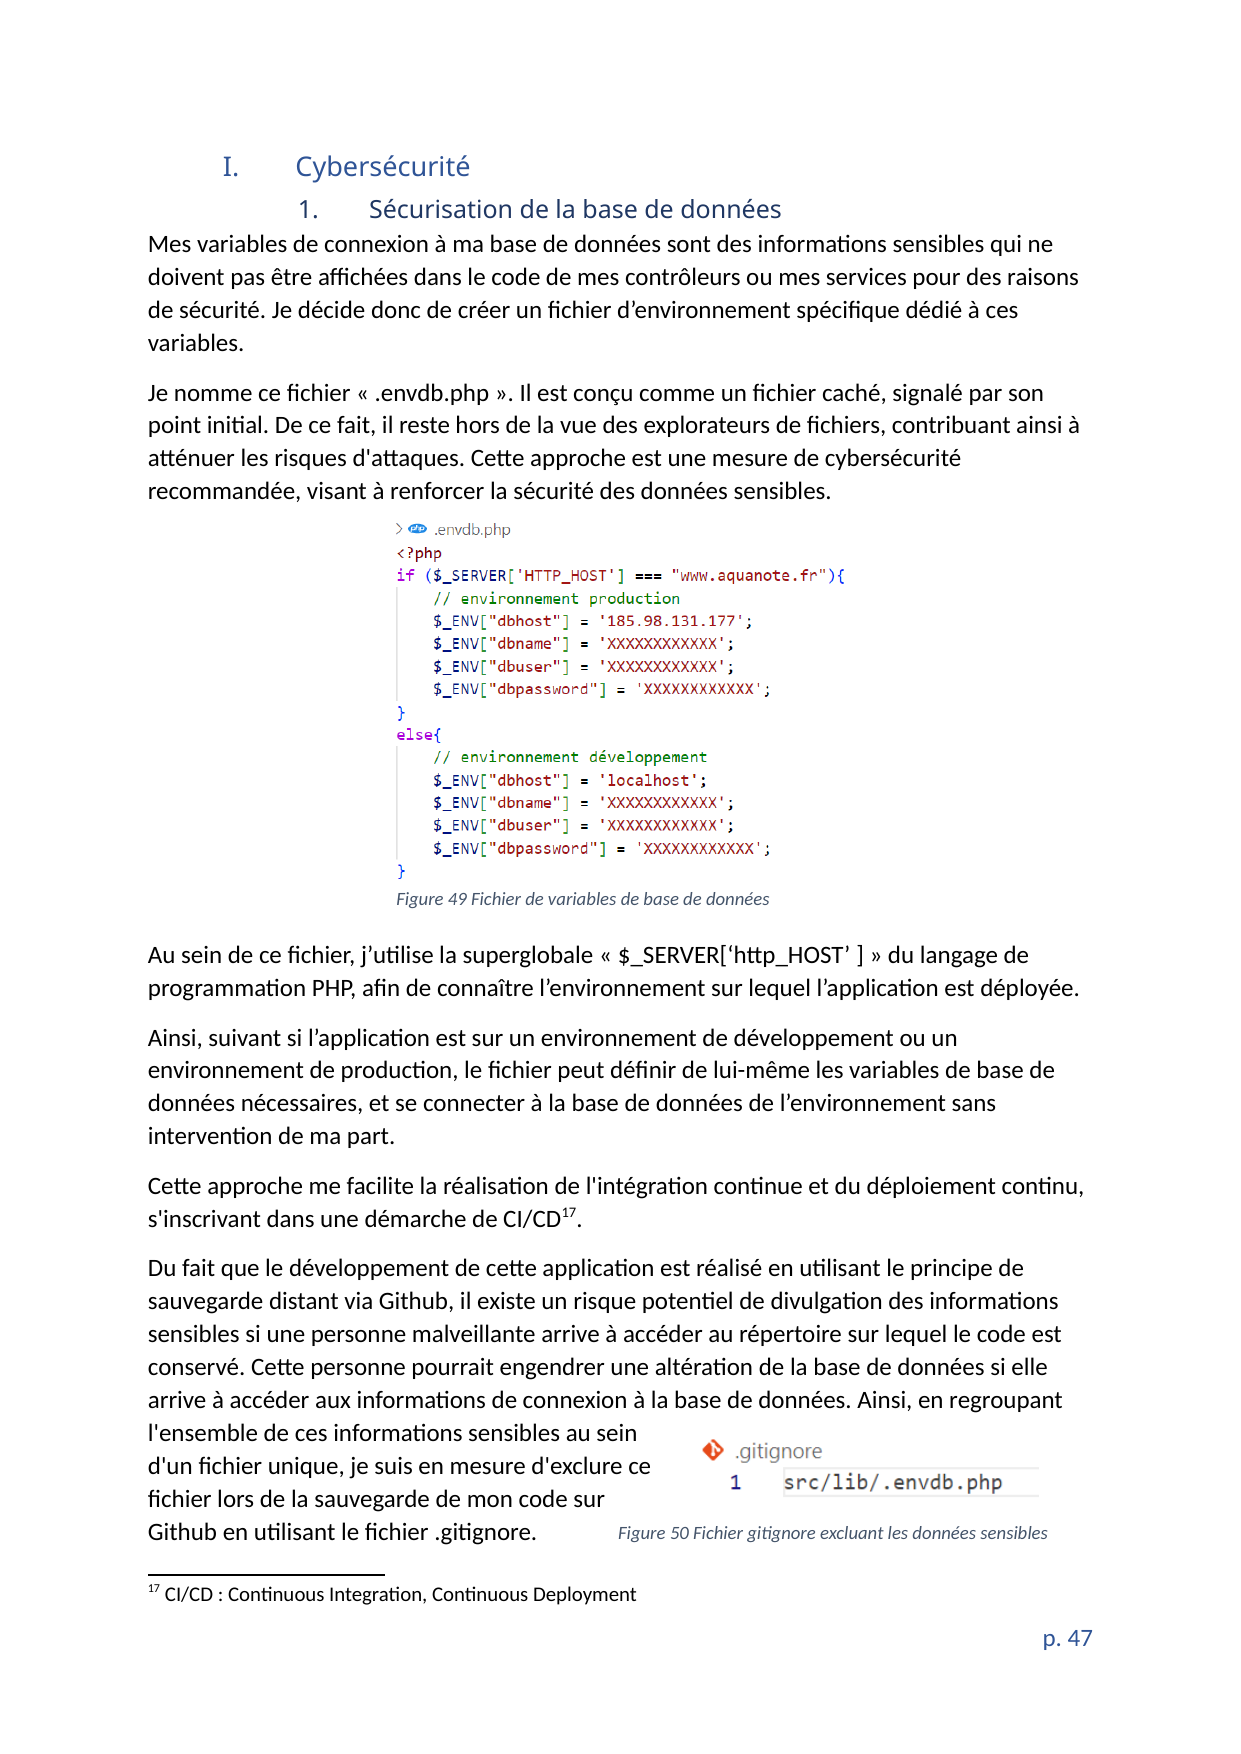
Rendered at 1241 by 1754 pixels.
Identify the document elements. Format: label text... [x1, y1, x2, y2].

picture [396, 523, 844, 879]
picture [695, 1435, 1039, 1504]
text Du fait que le développement de cette application est réalisé en utilisant le principe de sauvegarde distant via Github, il existe un risque potentiel de divulgation des informations sensibles si une personne malveillante arrive à accéder au répertoire sur lequel le code est conservé. Cette personne pourrait engendrer une altération de la base de données si elle arrive à accéder aux informations de connexion à la base de données. Ainsi, en regroupant l'ensemble de ces informations sensibles au sein d'un fichier unique, je suis en mesure d'exclure ce fichier lors de la sauvegarde de mon code sur Github en utilisant le fichier .gitignore. [148, 1252, 1093, 1546]
text Mes variables de connexion à ma base de données sont des informations sensibles qui ne doivent pas être affichées dans le code de mes contrôleurs ou mes services pour des raisons de sécurité. Je décide donc de créer un fichier d’environnement spécifique dédié à ces variables. [148, 228, 1093, 358]
subtitle Cybersécurité [223, 148, 1093, 184]
text Cette approche me facilite la réalisation de l'intégration continue et du déploiement continu, s'inscrivant dans une démarche de CI/CD. [148, 1170, 1093, 1233]
text Ainsi, suivant si l’application est sur un environnement de développement ou un environnement de production, le fichier peut définir de lui-même les variables de base de données nécessaires, et se connecter à la base de données de l’environnement sans intervention de ma part. [148, 1022, 1093, 1151]
subtitle Sécurisation de la base de données [298, 192, 1093, 226]
text Je nomme ce fichier « .envdb.php ». Il est conçu comme un fichier caché, signalé par son point initial. De ce fait, il reste hors de la vue des explorateurs de fichiers, contribuant ainsi à atténuer les risques d'attaques. Cette approche est une mesure de cybersécurité recommandée, visant à renforcer la sécurité des données sensibles. [148, 377, 1093, 506]
